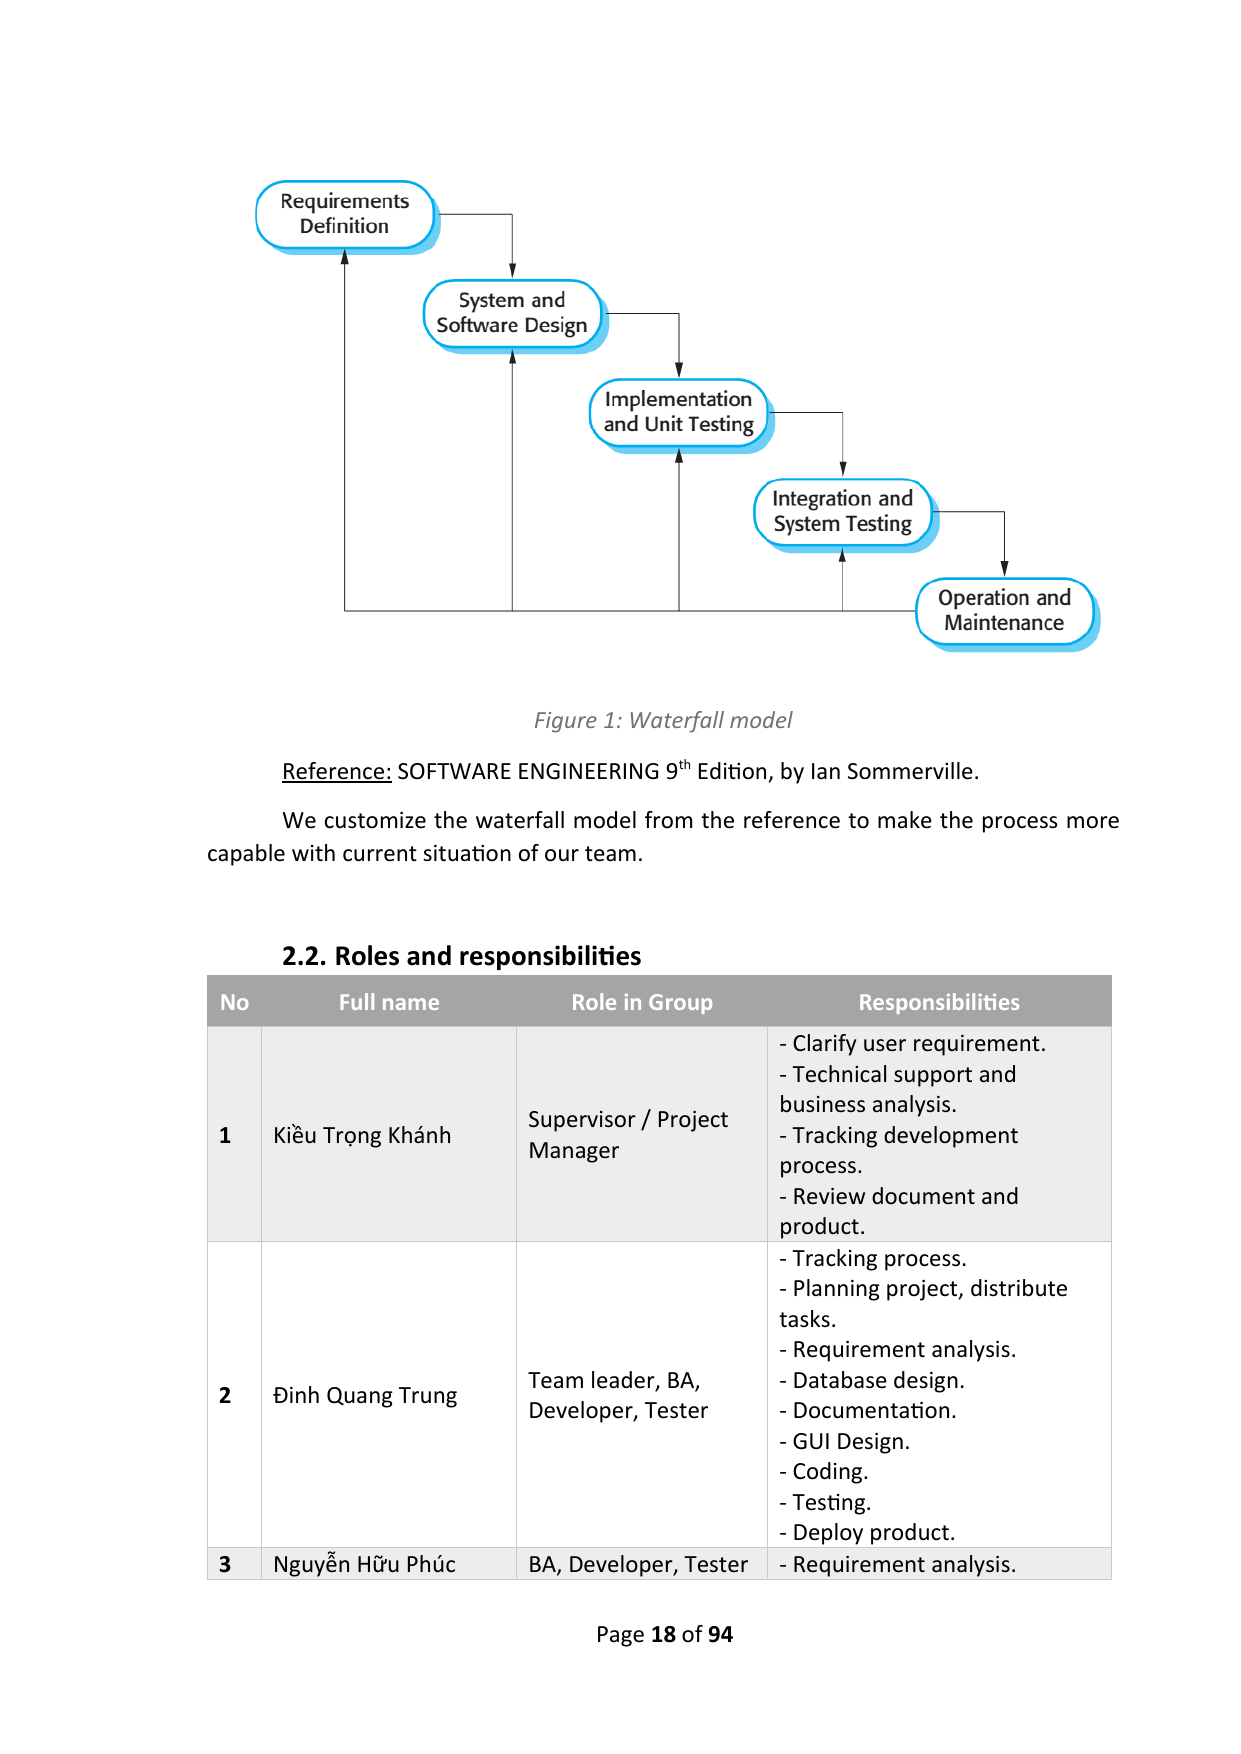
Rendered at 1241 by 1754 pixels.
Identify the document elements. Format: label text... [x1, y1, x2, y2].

table_header Responsibilities [768, 976, 1111, 1026]
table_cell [768, 1548, 1111, 1579]
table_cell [517, 1548, 767, 1579]
picture [206, 147, 1123, 685]
table_cell Kiều Trọng Khánh [262, 1027, 516, 1241]
table_cell Supervisor / Project Manager [517, 1027, 767, 1241]
text Figure : Waterfall model [207, 704, 1122, 734]
table_cell Đinh Quang Trung [262, 1242, 516, 1547]
table_header Role in Group [517, 976, 767, 1026]
table_cell - Tracking process. - Planning project, distribute tasks. - Requirement analysis. - Database design. - Documentation. - GUI Design. - Coding. - Testing. - Deploy product. [768, 1242, 1111, 1547]
text We customize the waterfall model from the reference to make the process more capable with current situation of our team. [207, 805, 1122, 868]
table_cell Team leader, BA, Developer, Tester [517, 1242, 767, 1547]
table_header No [208, 976, 261, 1026]
table_cell Nguyễn Hữu Phúc [262, 1548, 516, 1579]
table_header Full name [262, 976, 516, 1026]
table_cell 1 [208, 1027, 261, 1241]
table_cell 3 [208, 1548, 261, 1579]
text Reference: SOFTWARE ENGINEERING 9th Edition, by Ian Sommerville. [207, 755, 1122, 786]
table_cell 2 [208, 1242, 261, 1547]
table_cell - Clarify user requirement. - Technical support and business analysis. - Tracking development process. - Review document and product. [768, 1027, 1111, 1241]
subtitle Roles and responsibilities [282, 937, 1122, 972]
